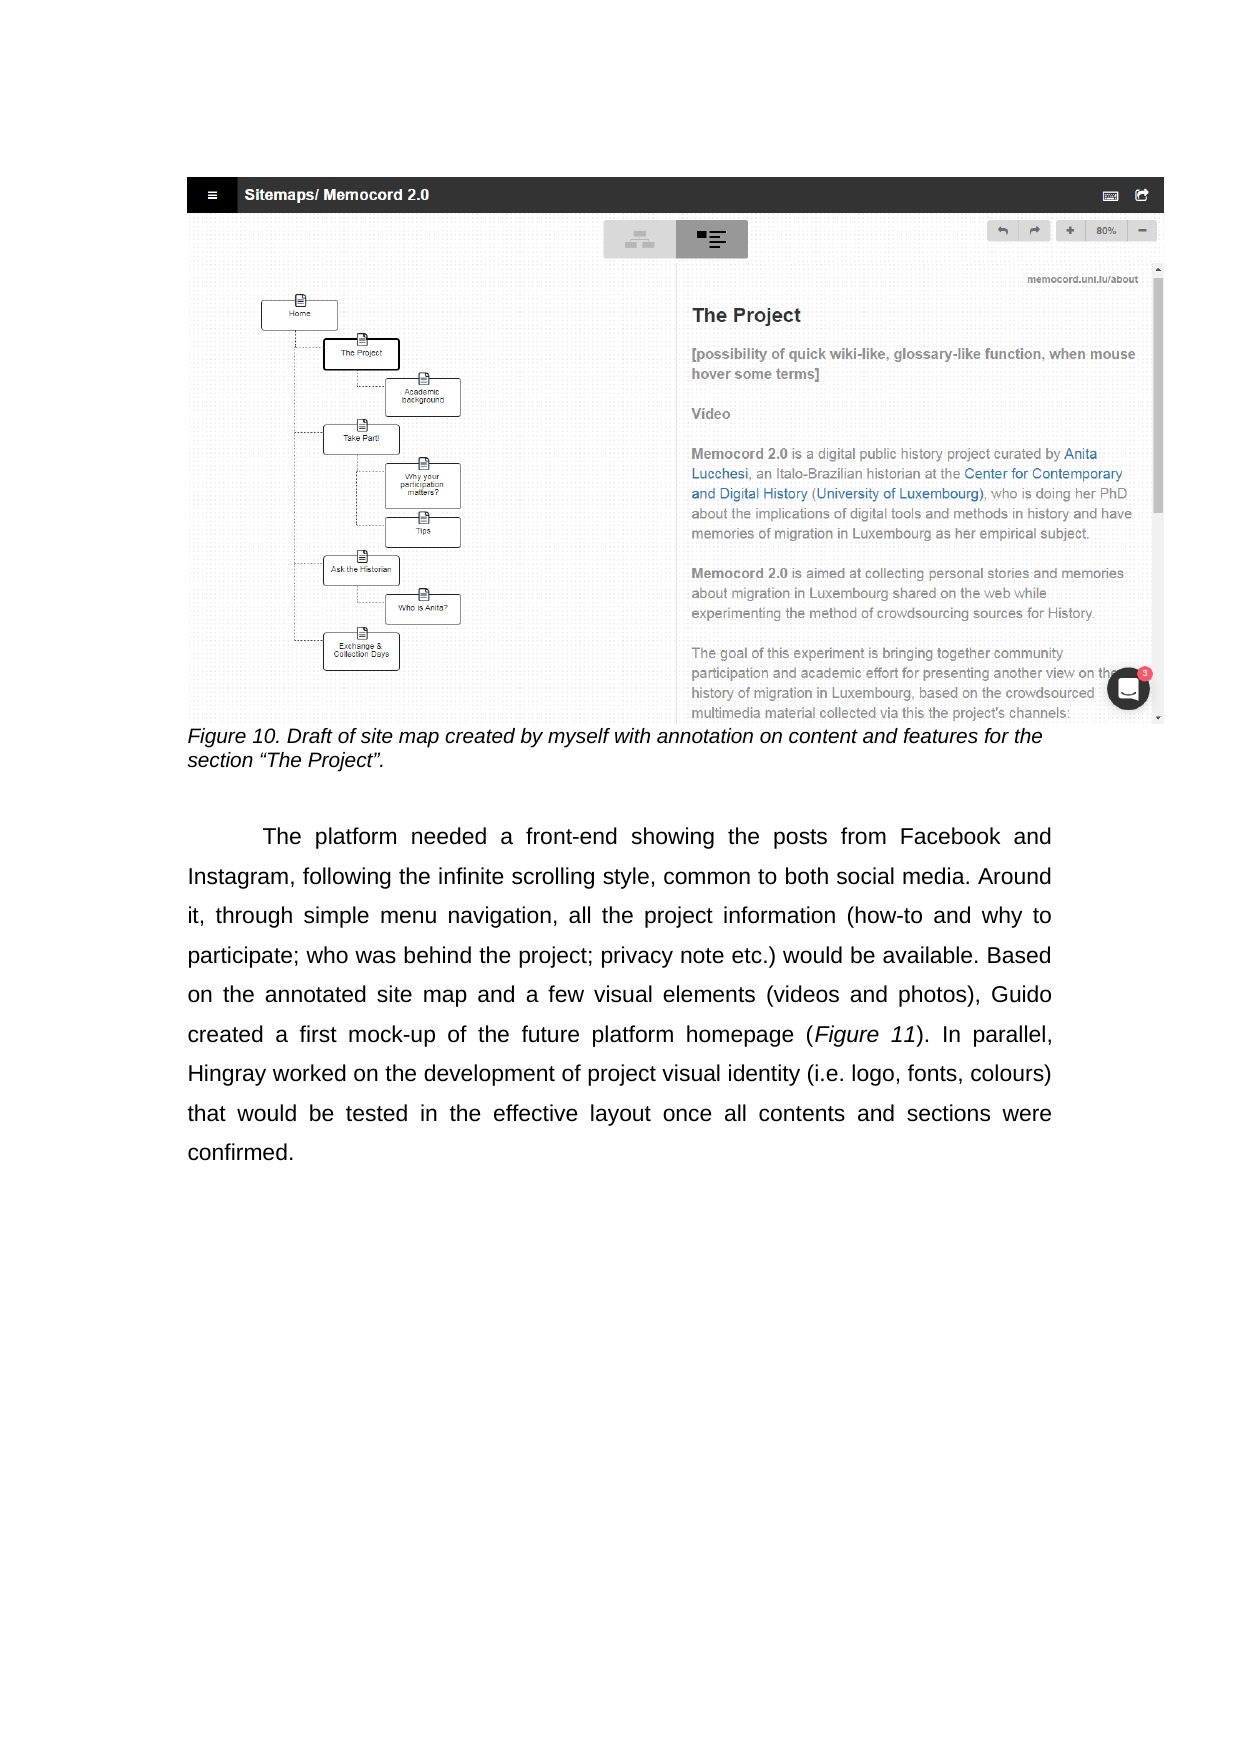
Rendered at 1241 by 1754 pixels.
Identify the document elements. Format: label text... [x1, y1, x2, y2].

picture [187, 177, 1164, 724]
text Figure 10. Draft of site map created by myself with annotation on content and features for the section “The Project”. [187, 724, 1053, 772]
text The platform needed a front-end showing the posts from Facebook and Instagram, following the infinite scrolling style, common to both social media. Around it, through simple menu navigation, all the project information (how-to and why to participate; who was behind the project; privacy note etc.) would be available. Based on the annotated site map and a few visual elements (videos and photos), Guido created a first mock-up of the future platform homepage (Figure 11). In parallel, Hingray worked on the development of project visual identity (i.e. logo, fonts, colours) that would be tested in the effective layout once all contents and sections were confirmed. [187, 823, 1053, 1165]
